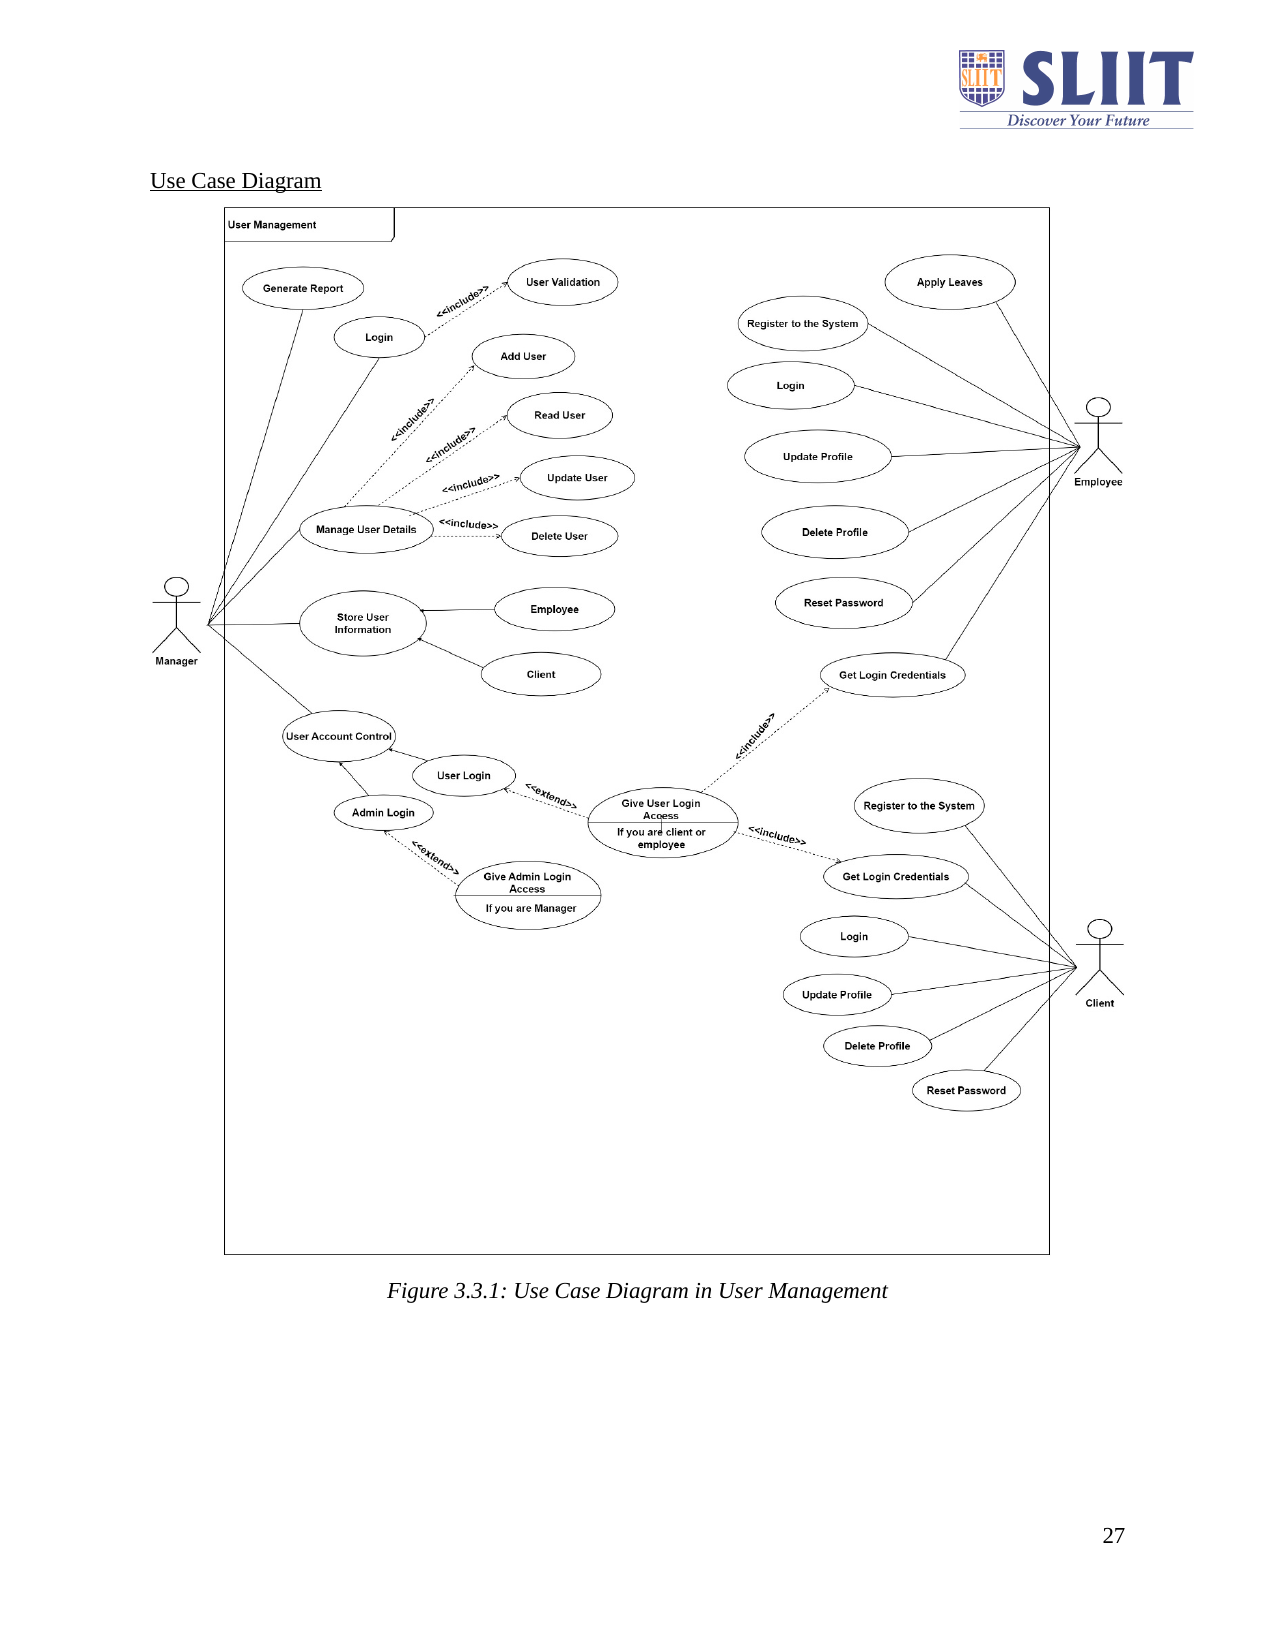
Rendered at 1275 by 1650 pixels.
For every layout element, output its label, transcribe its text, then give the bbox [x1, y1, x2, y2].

picture [959, 50, 1194, 129]
text Figure 3.3.1: Use Case Diagram in User Management [150, 1277, 1125, 1304]
subtitle Use Case Diagram [150, 167, 1125, 193]
picture [150, 205, 1125, 1257]
